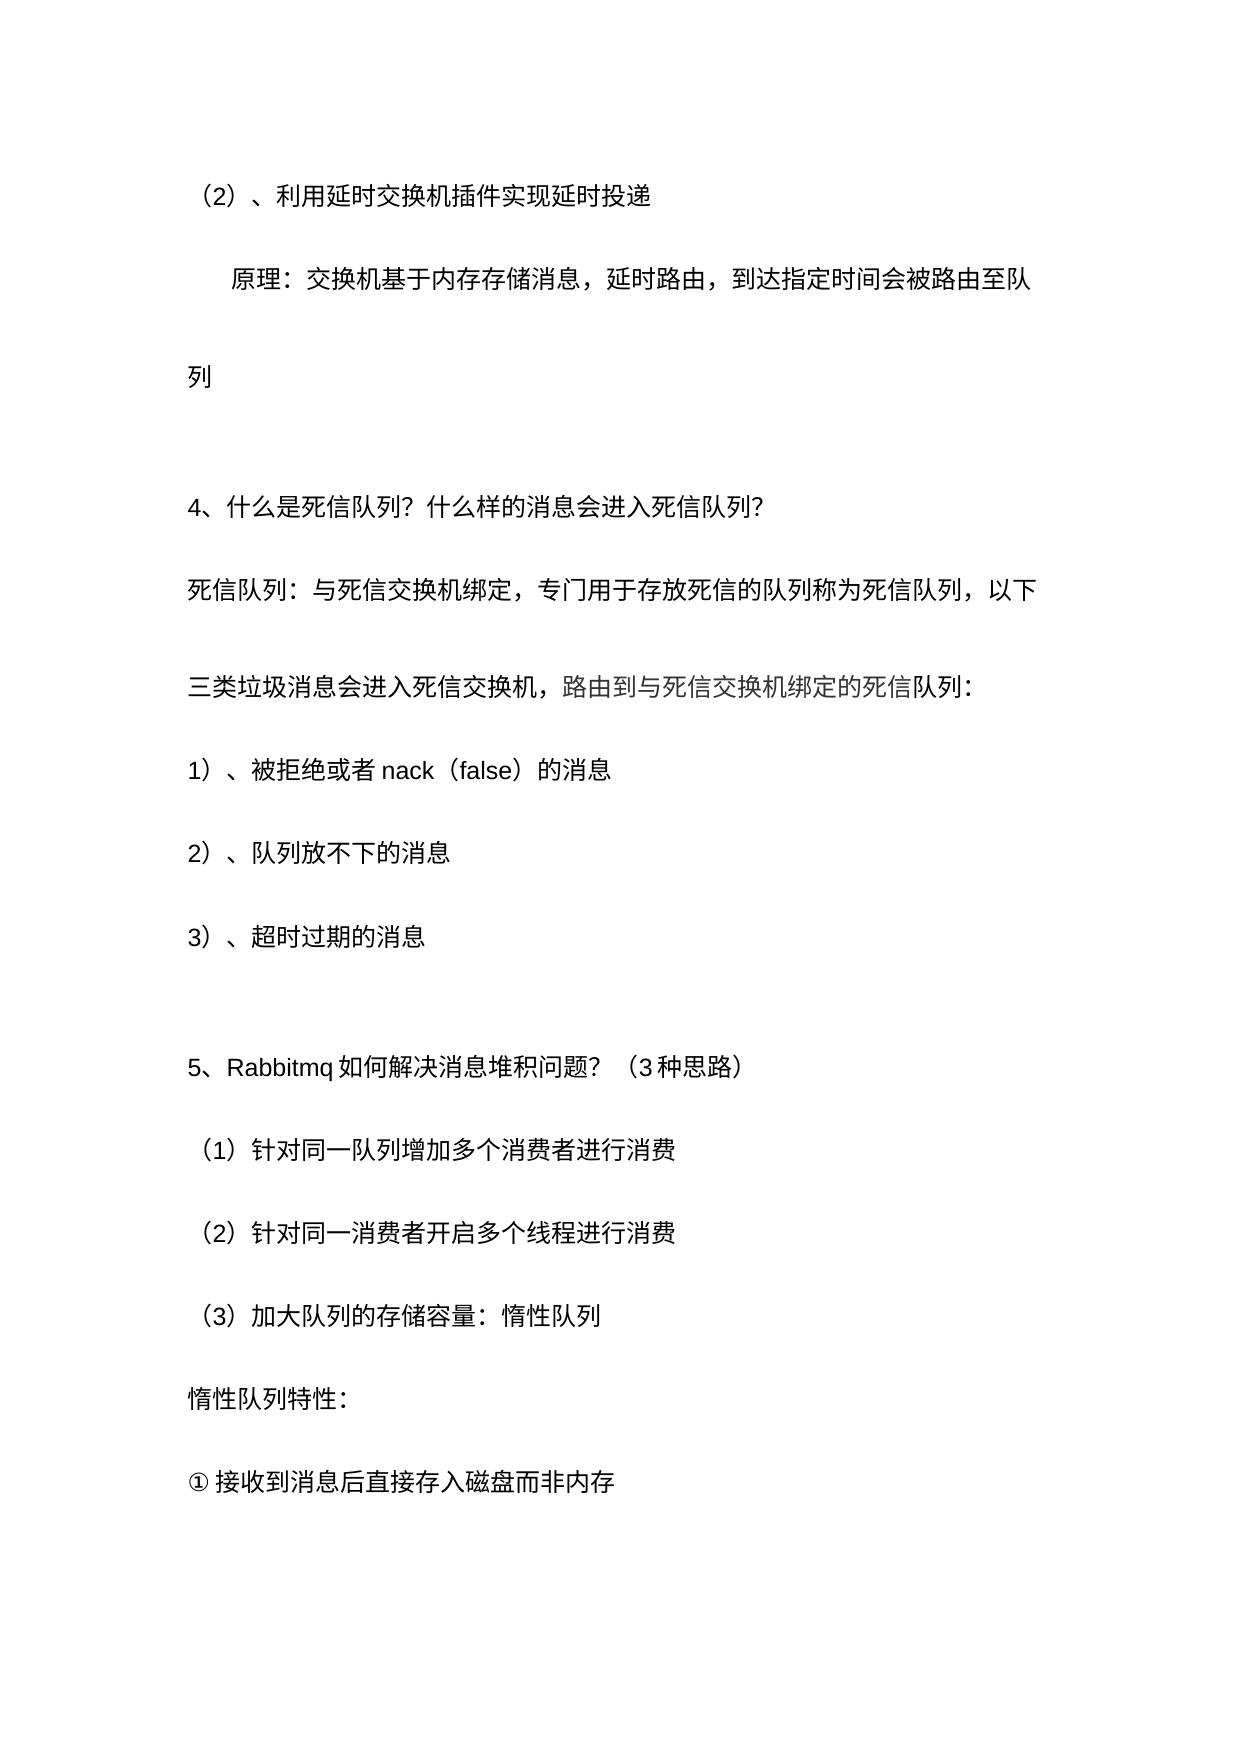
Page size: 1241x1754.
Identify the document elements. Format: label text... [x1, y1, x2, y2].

text ①接收到消息后直接存入磁盘而非内存 [187, 1448, 1053, 1513]
text （2）、利用延时交换机插件实现延时投递 [187, 162, 1053, 227]
text 死信队列：与死信交换机绑定，专门用于存放死信的队列称为死信队列，以下三类垃圾消息会进入死信交换机，路由到与死信交换机绑定的死信队列： [187, 556, 1053, 718]
text 原理：交换机基于内存存储消息，延时路由，到达指定时间会被路由至队列 [187, 245, 1053, 408]
subtitle 5、Rabbitmq如何解决消息堆积问题？（3种思路） [187, 1033, 1053, 1098]
text （1）针对同一队列增加多个消费者进行消费 [187, 1116, 1053, 1181]
text 3）、超时过期的消息 [187, 903, 1053, 968]
text 1）、被拒绝或者nack（false）的消息 [187, 736, 1053, 801]
text （3）加大队列的存储容量：惰性队列 [187, 1282, 1053, 1347]
text 2）、队列放不下的消息 [187, 819, 1053, 884]
subtitle 4、什么是死信队列？什么样的消息会进入死信队列？ [187, 473, 1053, 538]
text 惰性队列特性： [187, 1365, 1053, 1430]
text （2）针对同一消费者开启多个线程进行消费 [187, 1199, 1053, 1264]
